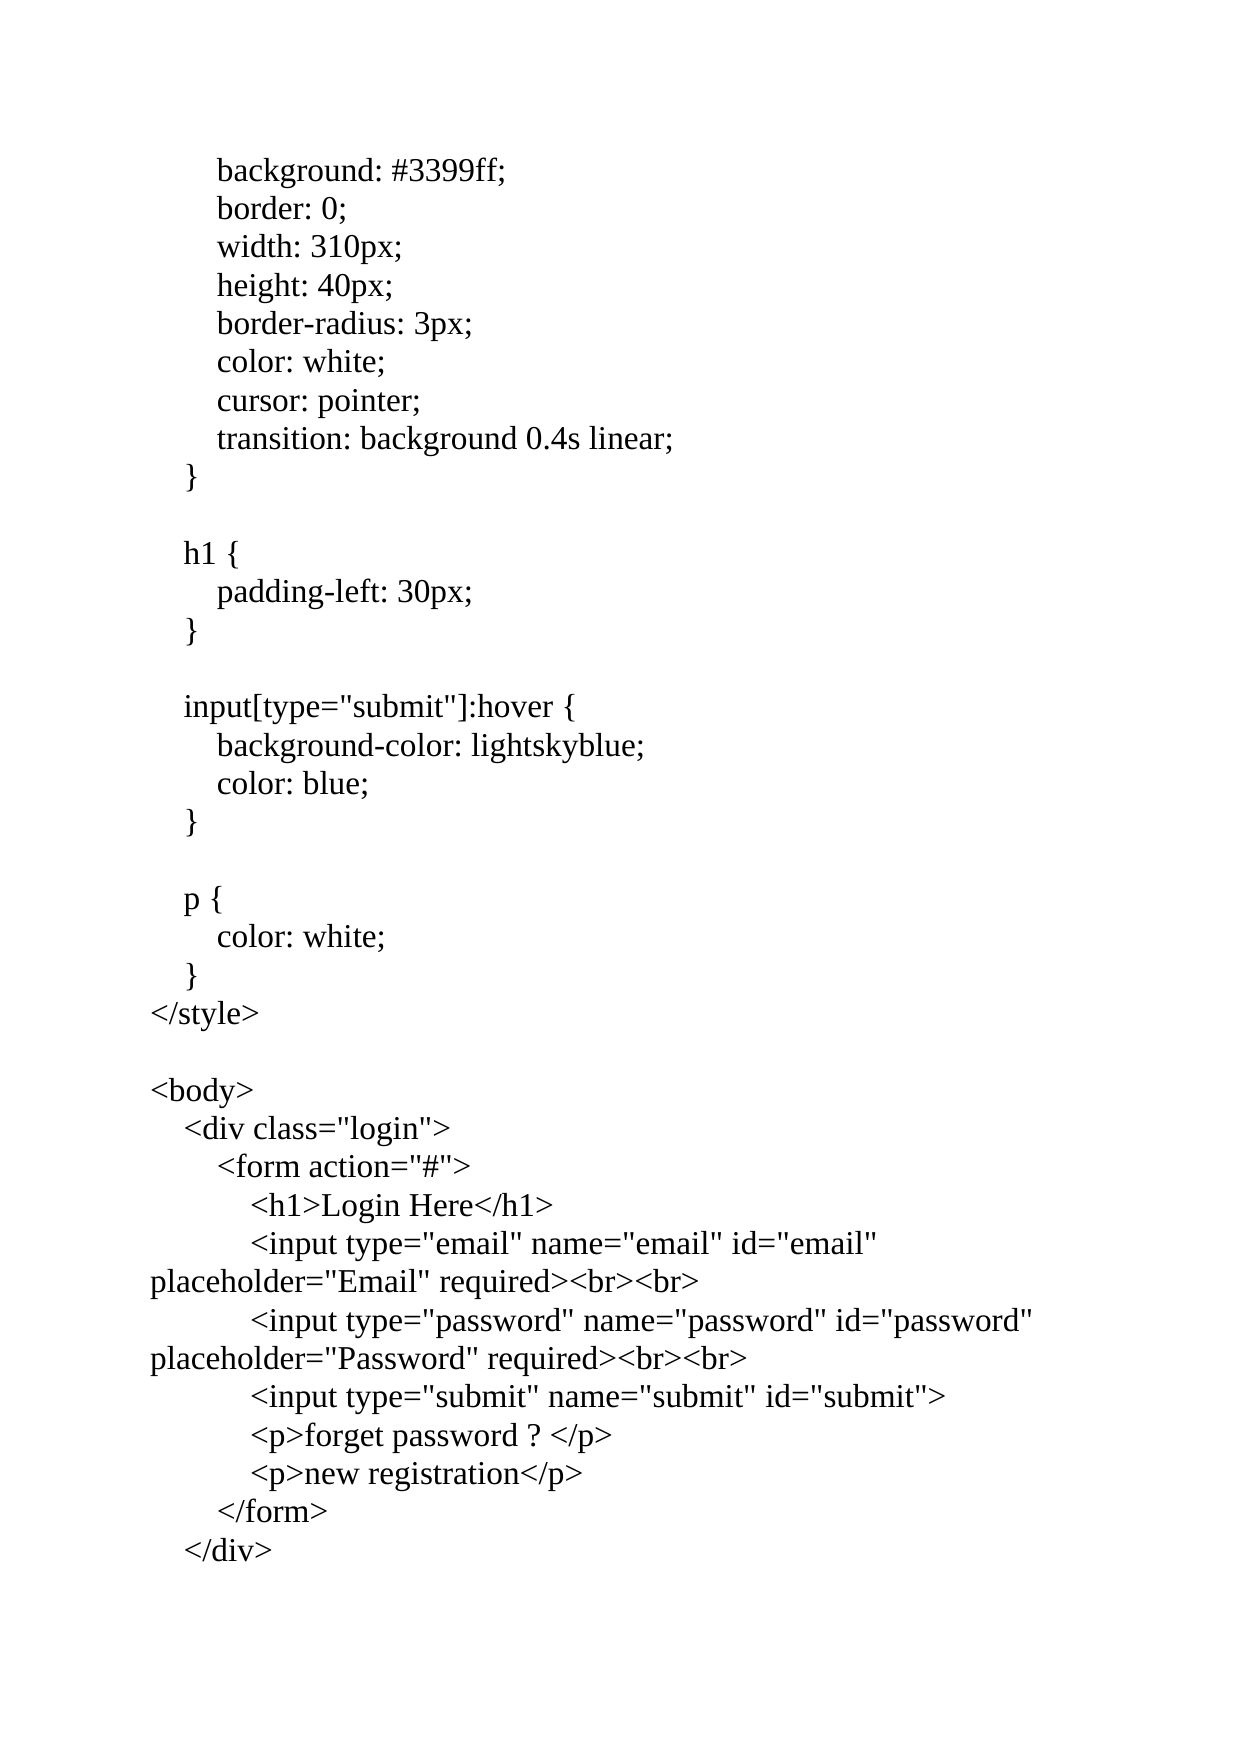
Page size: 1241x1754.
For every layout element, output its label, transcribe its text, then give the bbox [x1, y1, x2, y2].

text color: white; [150, 342, 1090, 380]
text <body> [150, 1070, 1090, 1108]
text <p>forget password ? </p> [150, 1415, 1090, 1453]
text </form> [150, 1492, 1090, 1530]
text } [150, 955, 1090, 993]
text border-radius: 3px; [150, 303, 1090, 342]
text background-color: lightskyblue; [150, 725, 1090, 763]
text width: 310px; [150, 227, 1090, 265]
text <div class="login"> [150, 1108, 1090, 1147]
text border: 0; [150, 188, 1090, 227]
text h1 { [150, 533, 1090, 572]
text color: white; [150, 917, 1090, 955]
text </div> [150, 1530, 1090, 1568]
text input[type="submit"]:hover { [150, 687, 1090, 725]
text <p>new registration</p> [150, 1453, 1090, 1492]
text color: blue; [150, 763, 1090, 802]
text <input type="submit" name="submit" id="submit"> [150, 1377, 1090, 1415]
text <input type="email" name="email" id="email" placeholder="Email" required><br><br> [150, 1223, 1090, 1300]
text <input type="password" name="password" id="password" placeholder="Password" required><br><br> [150, 1300, 1090, 1377]
text cursor: pointer; [150, 380, 1090, 418]
text p { [150, 878, 1090, 917]
text <form action="#"> [150, 1147, 1090, 1185]
text transition: background 0.4s linear; [150, 418, 1090, 457]
text height: 40px; [150, 265, 1090, 303]
text } [150, 457, 1090, 495]
text background: #3399ff; [150, 150, 1090, 188]
text padding-left: 30px; [150, 572, 1090, 610]
text </style> [150, 993, 1090, 1032]
text } [150, 610, 1090, 648]
text <h1>Login Here</h1> [150, 1185, 1090, 1223]
text } [150, 802, 1090, 840]
